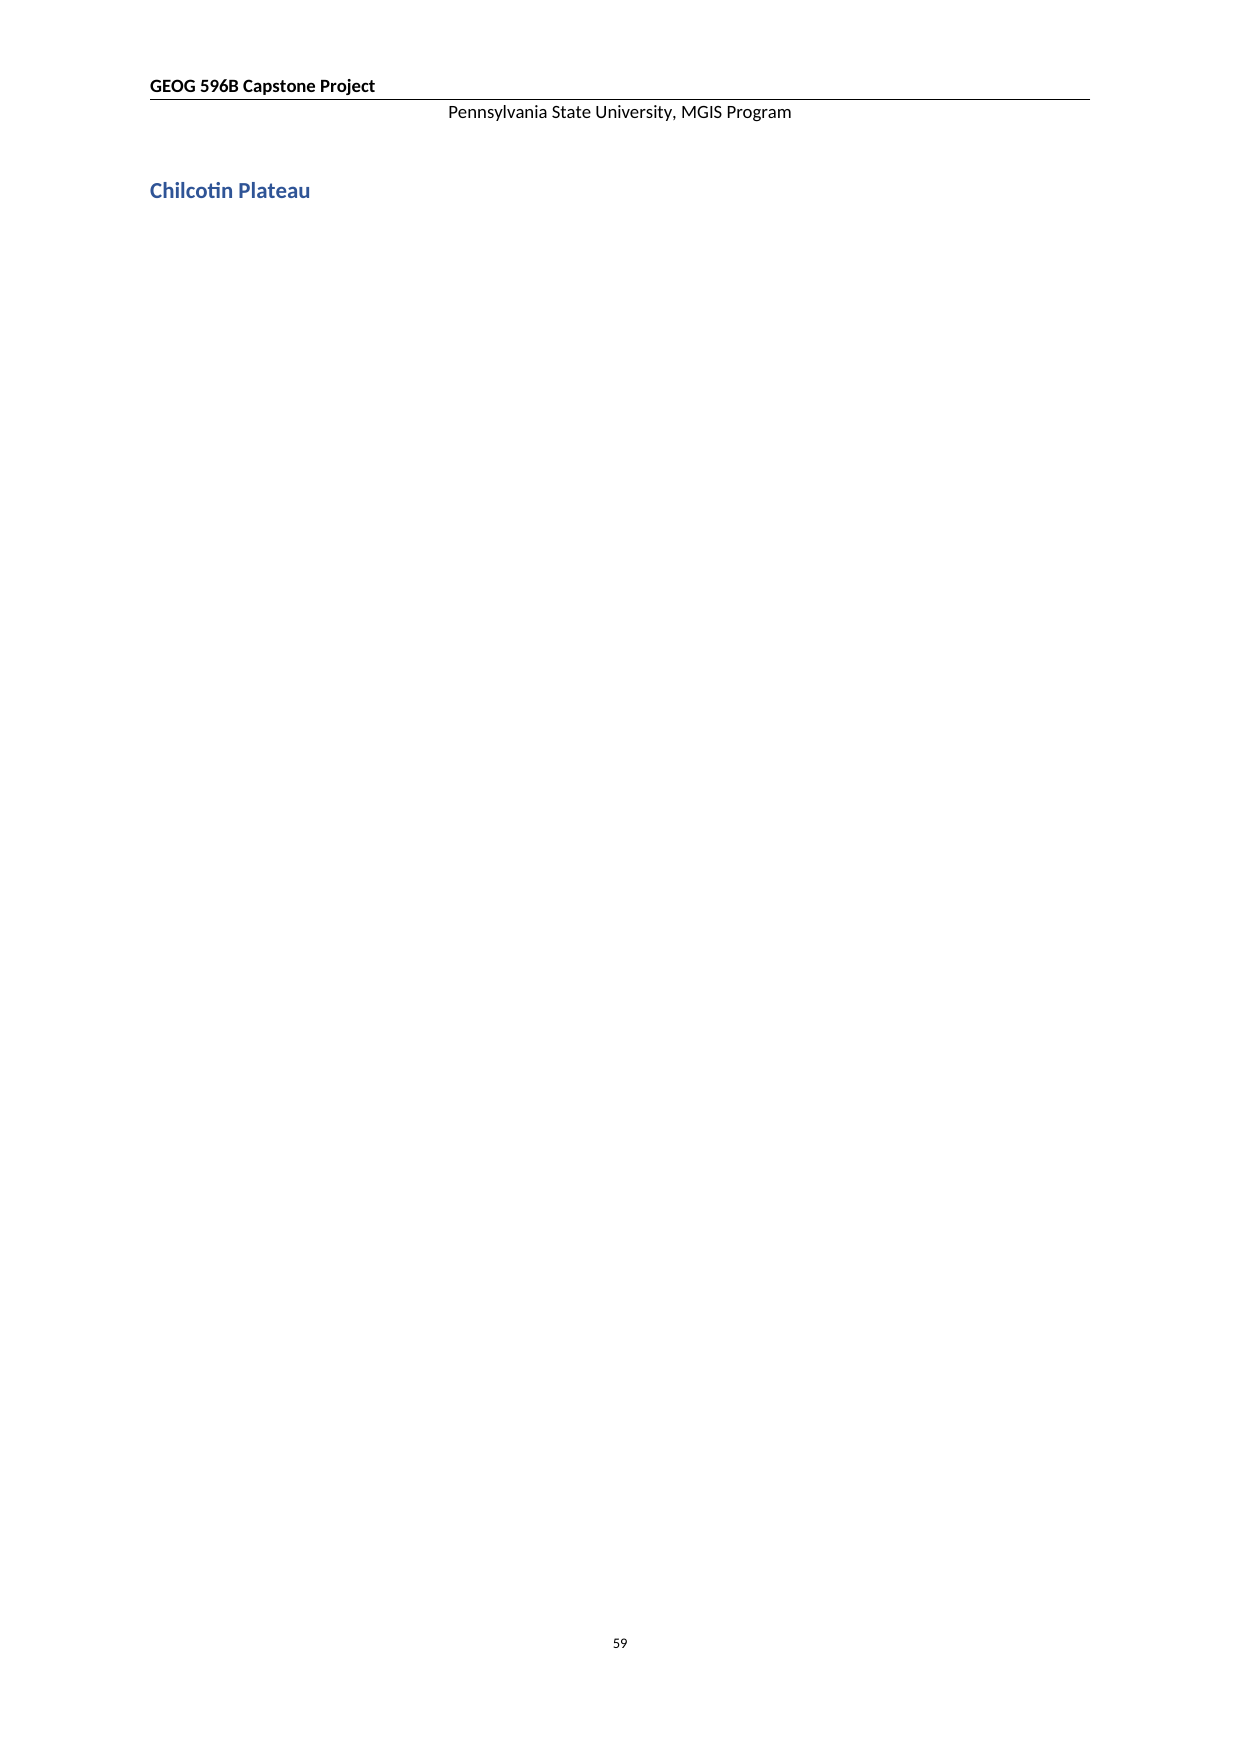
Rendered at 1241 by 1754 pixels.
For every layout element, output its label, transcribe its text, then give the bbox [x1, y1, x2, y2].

text Chilcotin Plateau [150, 176, 1090, 204]
